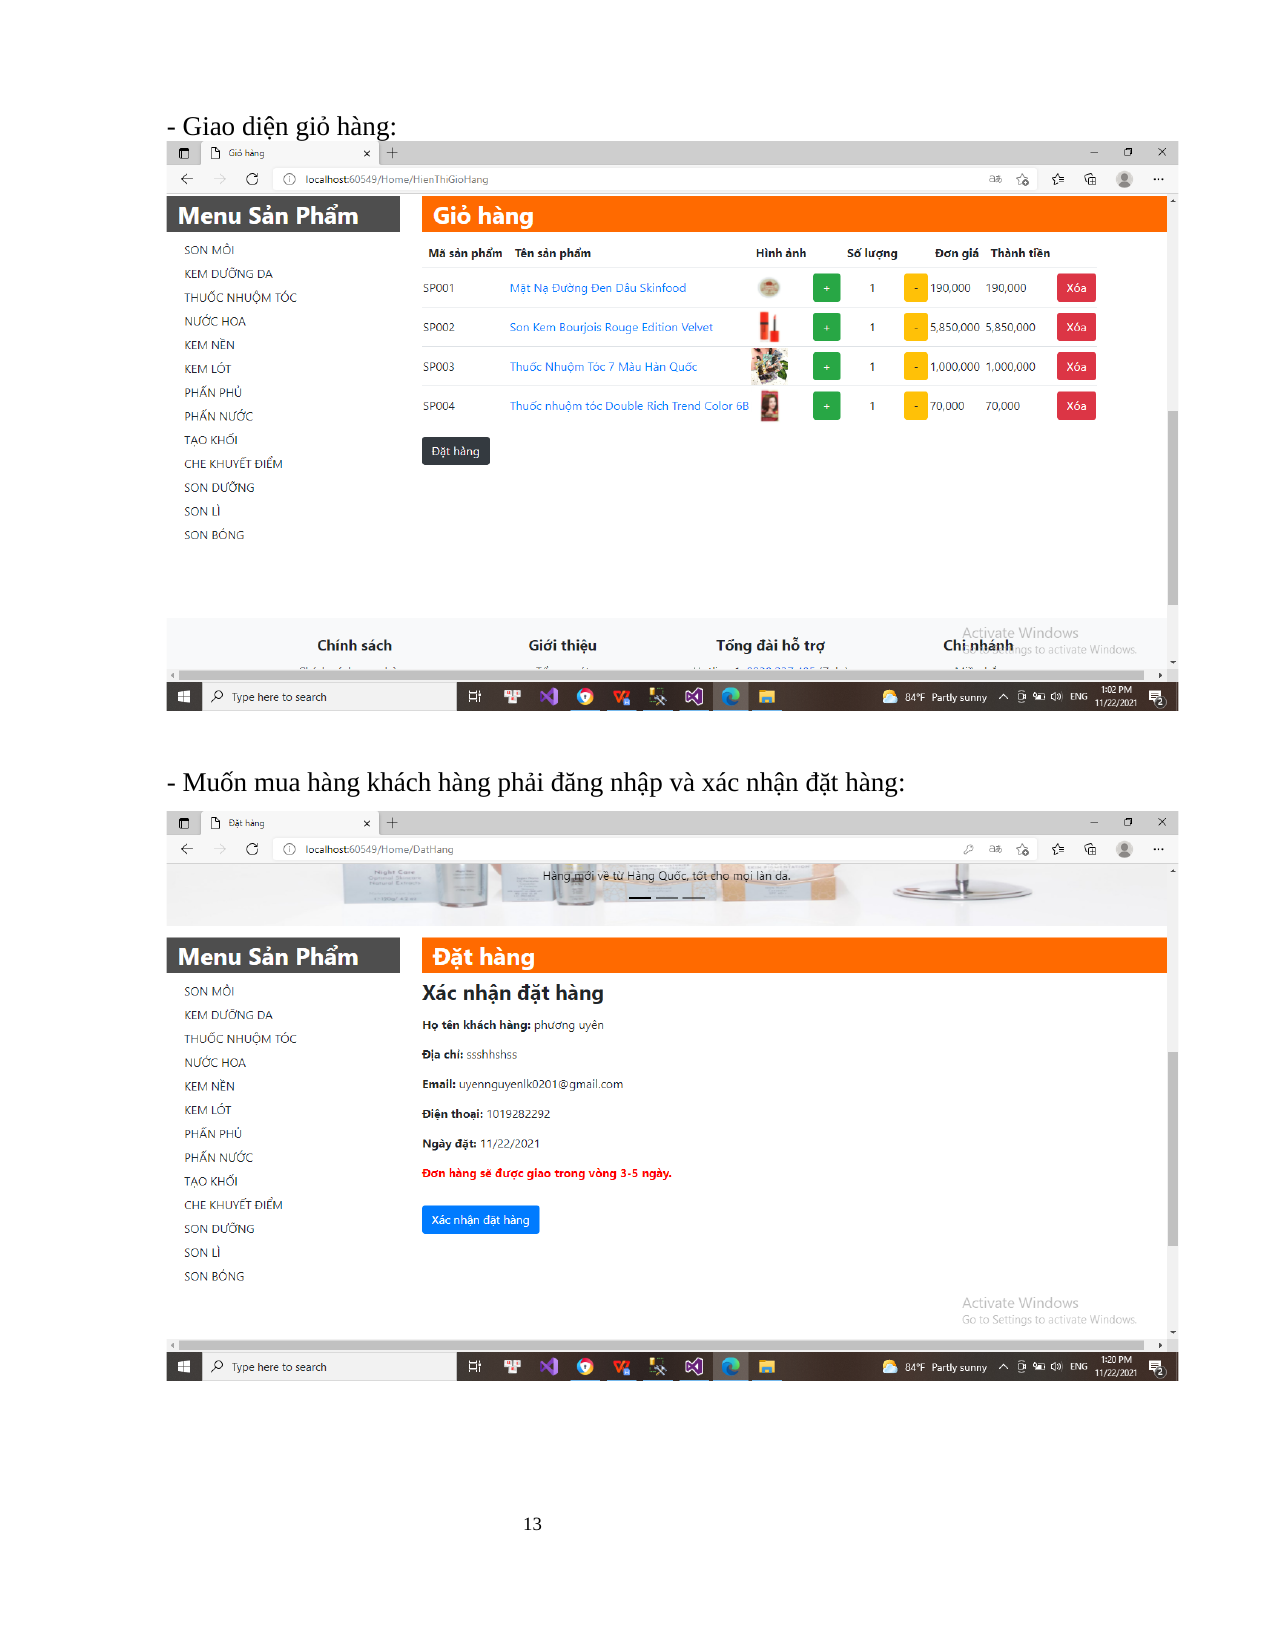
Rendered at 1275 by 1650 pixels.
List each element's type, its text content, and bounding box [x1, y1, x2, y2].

list - Giao diện giỏ hàng: [167, 110, 1179, 141]
picture [166, 811, 1179, 1381]
list - Muốn mua hàng khách hàng phải đăng nhập và xác nhận đặt hàng: [167, 766, 1179, 797]
picture [166, 141, 1179, 711]
